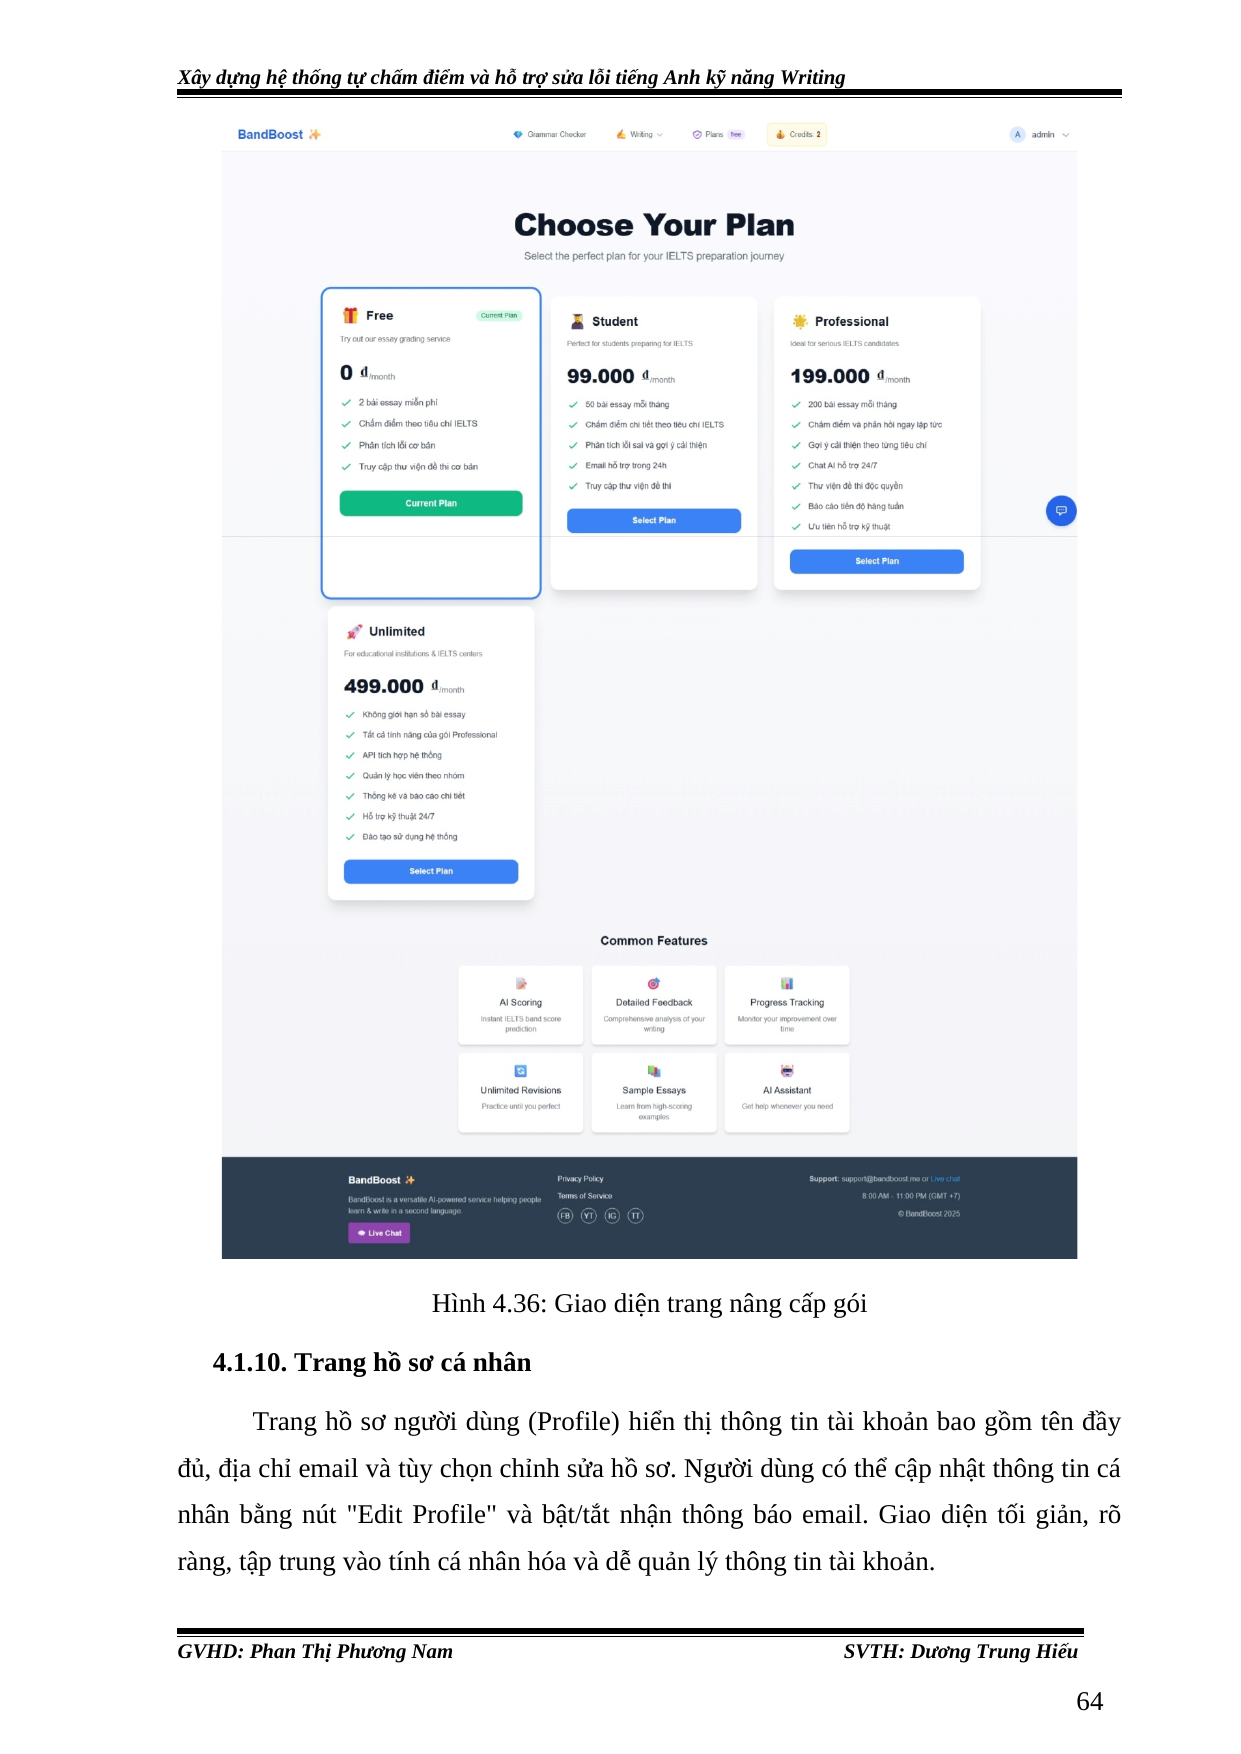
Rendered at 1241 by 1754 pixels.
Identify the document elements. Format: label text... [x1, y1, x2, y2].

text Trang hồ sơ người dùng (Profile) hiển thị thông tin tài khoản bao gồm tên đầy đủ, địa chỉ email và tùy chọn chỉnh sửa hồ sơ. Người dùng có thể cập nhật thông tin cá nhân bằng nút "Edit Profile" và bật/tắt nhận thông báo email. Giao diện tối giản, rõ ràng, tập trung vào tính cá nhân hóa và dễ quản lý thông tin tài khoản. [177, 1405, 1122, 1576]
picture [221, 118, 1078, 1259]
subtitle Trang hồ sơ cá nhân [213, 1346, 1122, 1377]
